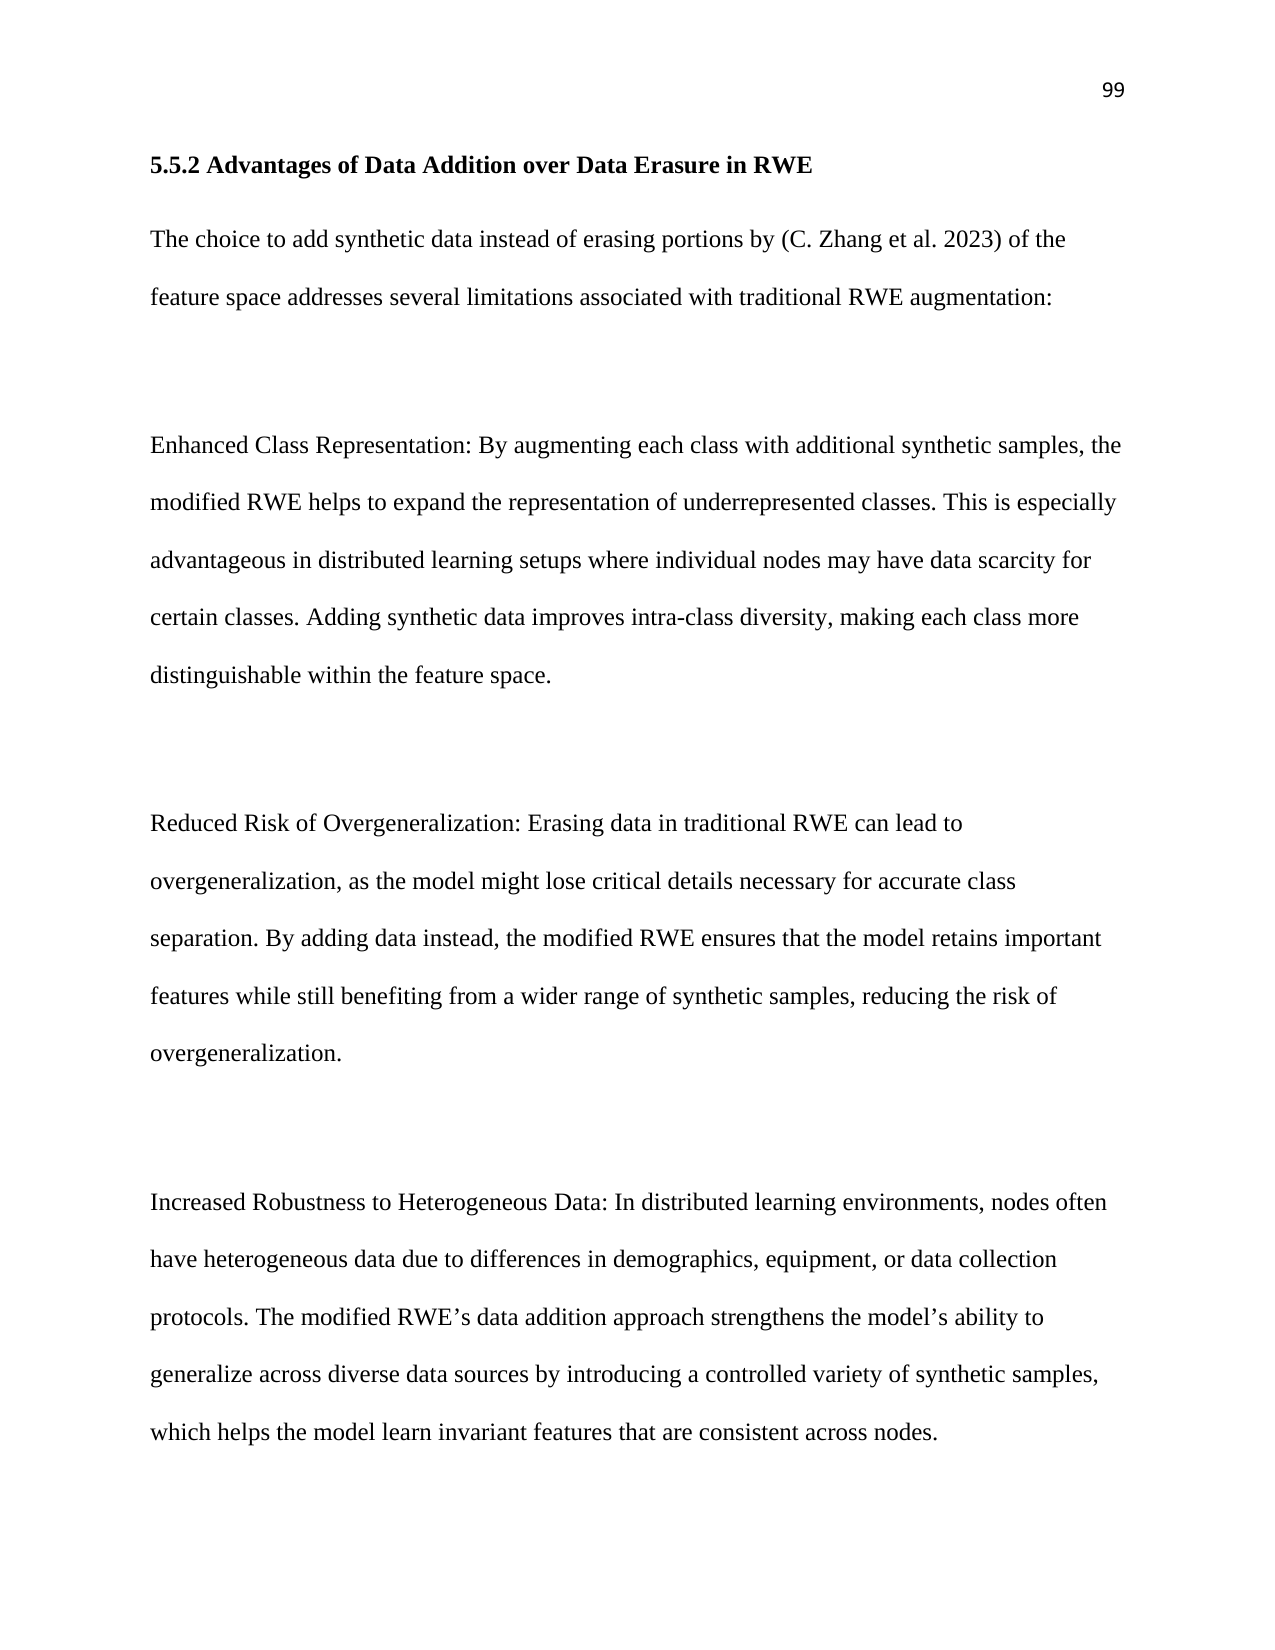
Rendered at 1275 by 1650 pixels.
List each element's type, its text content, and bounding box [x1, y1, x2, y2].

text The choice to add synthetic data instead of erasing portions by (C. Zhang et al. 2023) of the feature space addresses several limitations associated with traditional RWE augmentation: [150, 224, 1125, 310]
text Enhanced Class Representation: By augmenting each class with additional synthetic samples, the modified RWE helps to expand the representation of underrepresented classes. This is especially advantageous in distributed learning setups where individual nodes may have data scarcity for certain classes. Adding synthetic data improves intra-class diversity, making each class more distinguishable within the feature space. [150, 430, 1125, 689]
text 5.5.2 Advantages of Data Addition over Data Erasure in RWE [150, 150, 1125, 179]
text Reduced Risk of Overgeneralization: Erasing data in traditional RWE can lead to overgeneralization, as the model might lose critical details necessary for accurate class separation. By adding data instead, the modified RWE ensures that the model retains important features while still benefiting from a wider range of synthetic samples, reducing the risk of overgeneralization. [150, 808, 1125, 1067]
text Increased Robustness to Heterogeneous Data: In distributed learning environments, nodes often have heterogeneous data due to differences in demographics, equipment, or data collection protocols. The modified RWE’s data addition approach strengthens the model’s ability to generalize across diverse data sources by introducing a controlled variety of synthetic samples, which helps the model learn invariant features that are consistent across nodes. [150, 1187, 1125, 1445]
